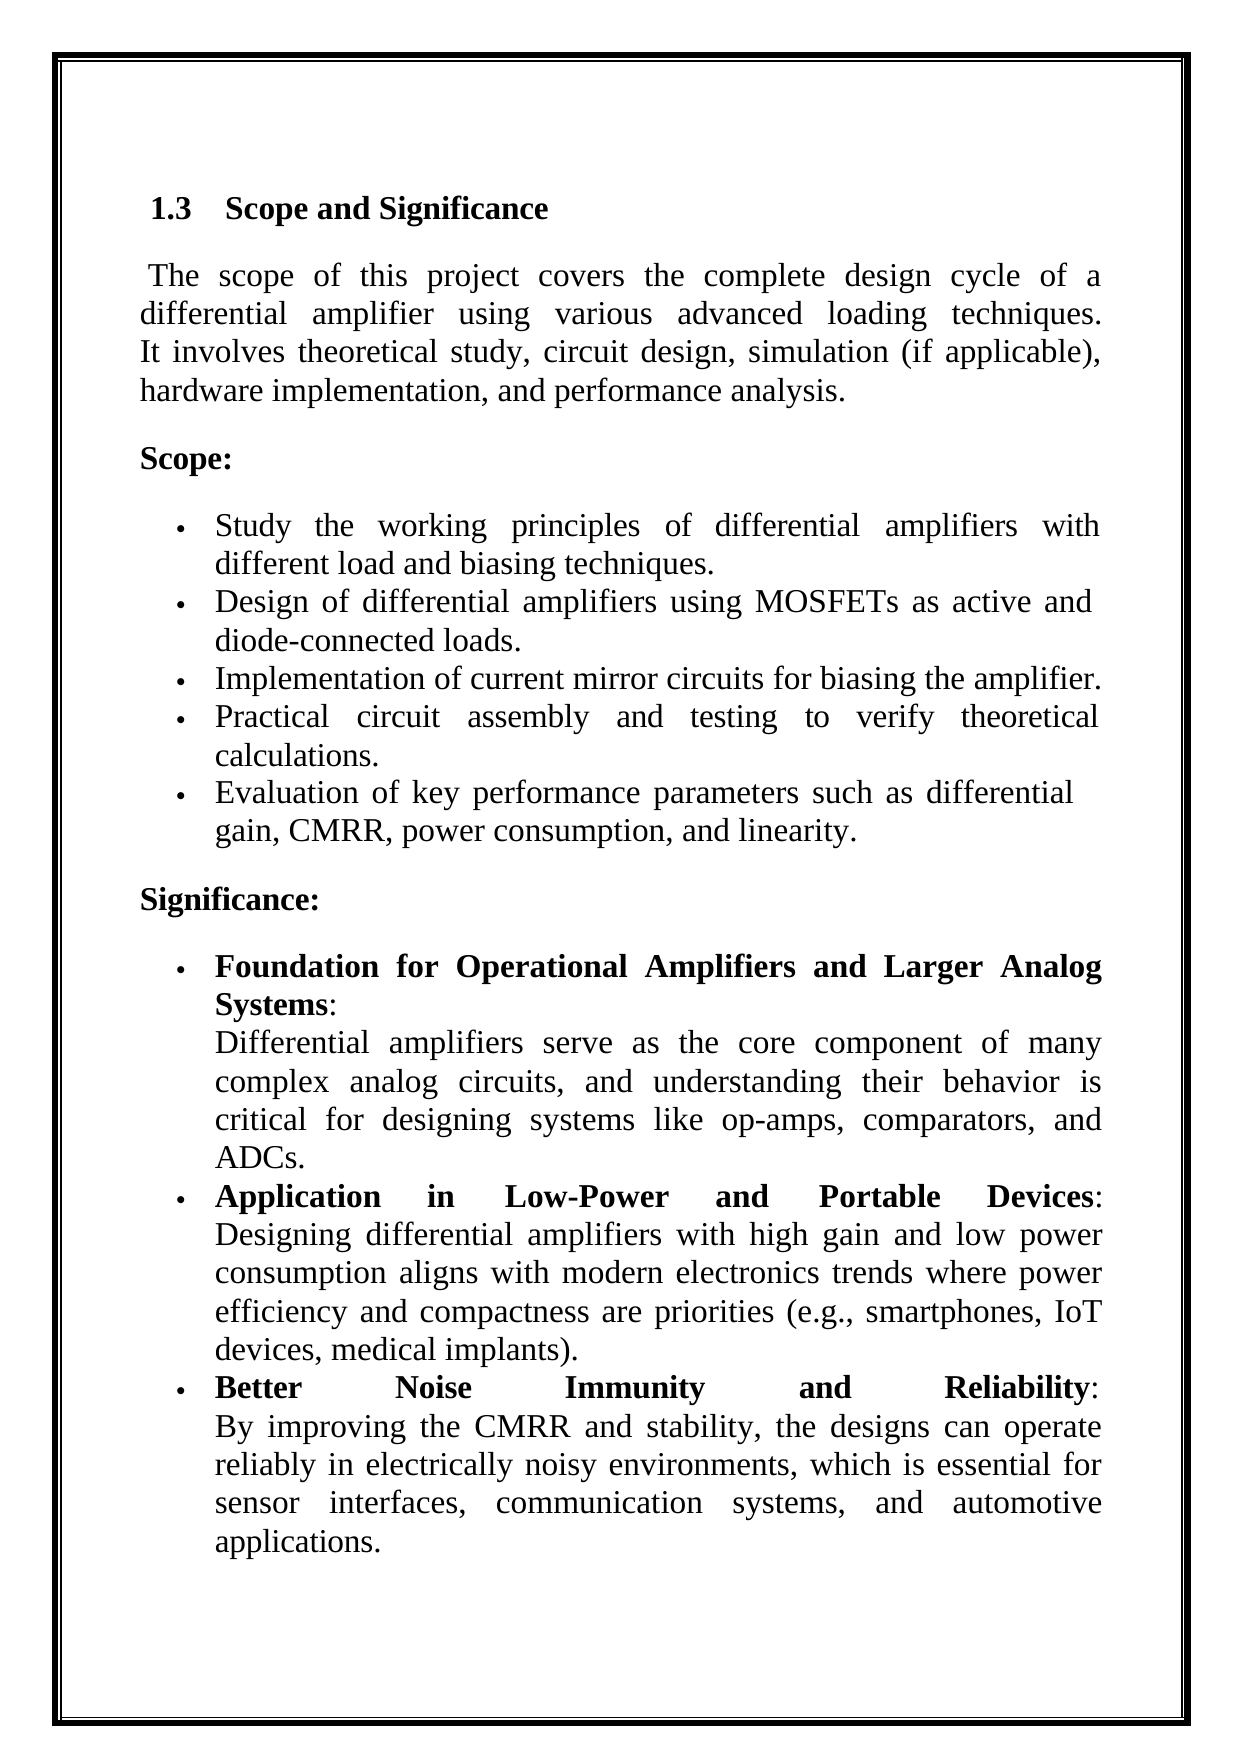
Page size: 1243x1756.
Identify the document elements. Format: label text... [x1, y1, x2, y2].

list Study the working principles of differential amplifiers with different load and biasing techniques. [177, 505, 1102, 582]
list Better Noise Immunity and Reliability: By improving the CMRR and stability, the designs can operate reliably in electrically noisy environments, which is essential for sensor interfaces, communication systems, and automotive applications. [177, 1368, 1103, 1559]
list Scope and Significance [150, 188, 1154, 226]
list Practical circuit assembly and testing to verify theoretical calculations. [177, 697, 1102, 773]
text The scope of this project covers the complete design cycle of a differential amplifier using various advanced loading techniques. It involves theoretical study, circuit design, simulation (if applicable), hardware implementation, and performance analysis. [139, 255, 1102, 408]
text Significance: [139, 879, 1154, 917]
text Scope: [139, 438, 1154, 476]
list Evaluation of key performance parameters such as differential gain, CMRR, power consumption, and linearity. [177, 774, 1102, 849]
list Application in Low-Power and Portable Devices: Designing differential amplifiers with high gain and low power consumption aligns with modern electronics trends where power efficiency and compactness are priorities (e.g., smartphones, IoT devices, medical implants). [177, 1176, 1103, 1368]
list Implementation of current mirror circuits for biasing the amplifier. [177, 658, 1154, 697]
list Design of differential amplifiers using MOSFETs as active and diode-connected loads. [177, 582, 1102, 658]
text Differential amplifiers serve as the core component of many complex analog circuits, and understanding their behavior is critical for designing systems like op-amps, comparators, and ADCs. [214, 1023, 1103, 1176]
list Foundation for Operational Amplifiers and Larger Analog Systems: [177, 947, 1103, 1022]
